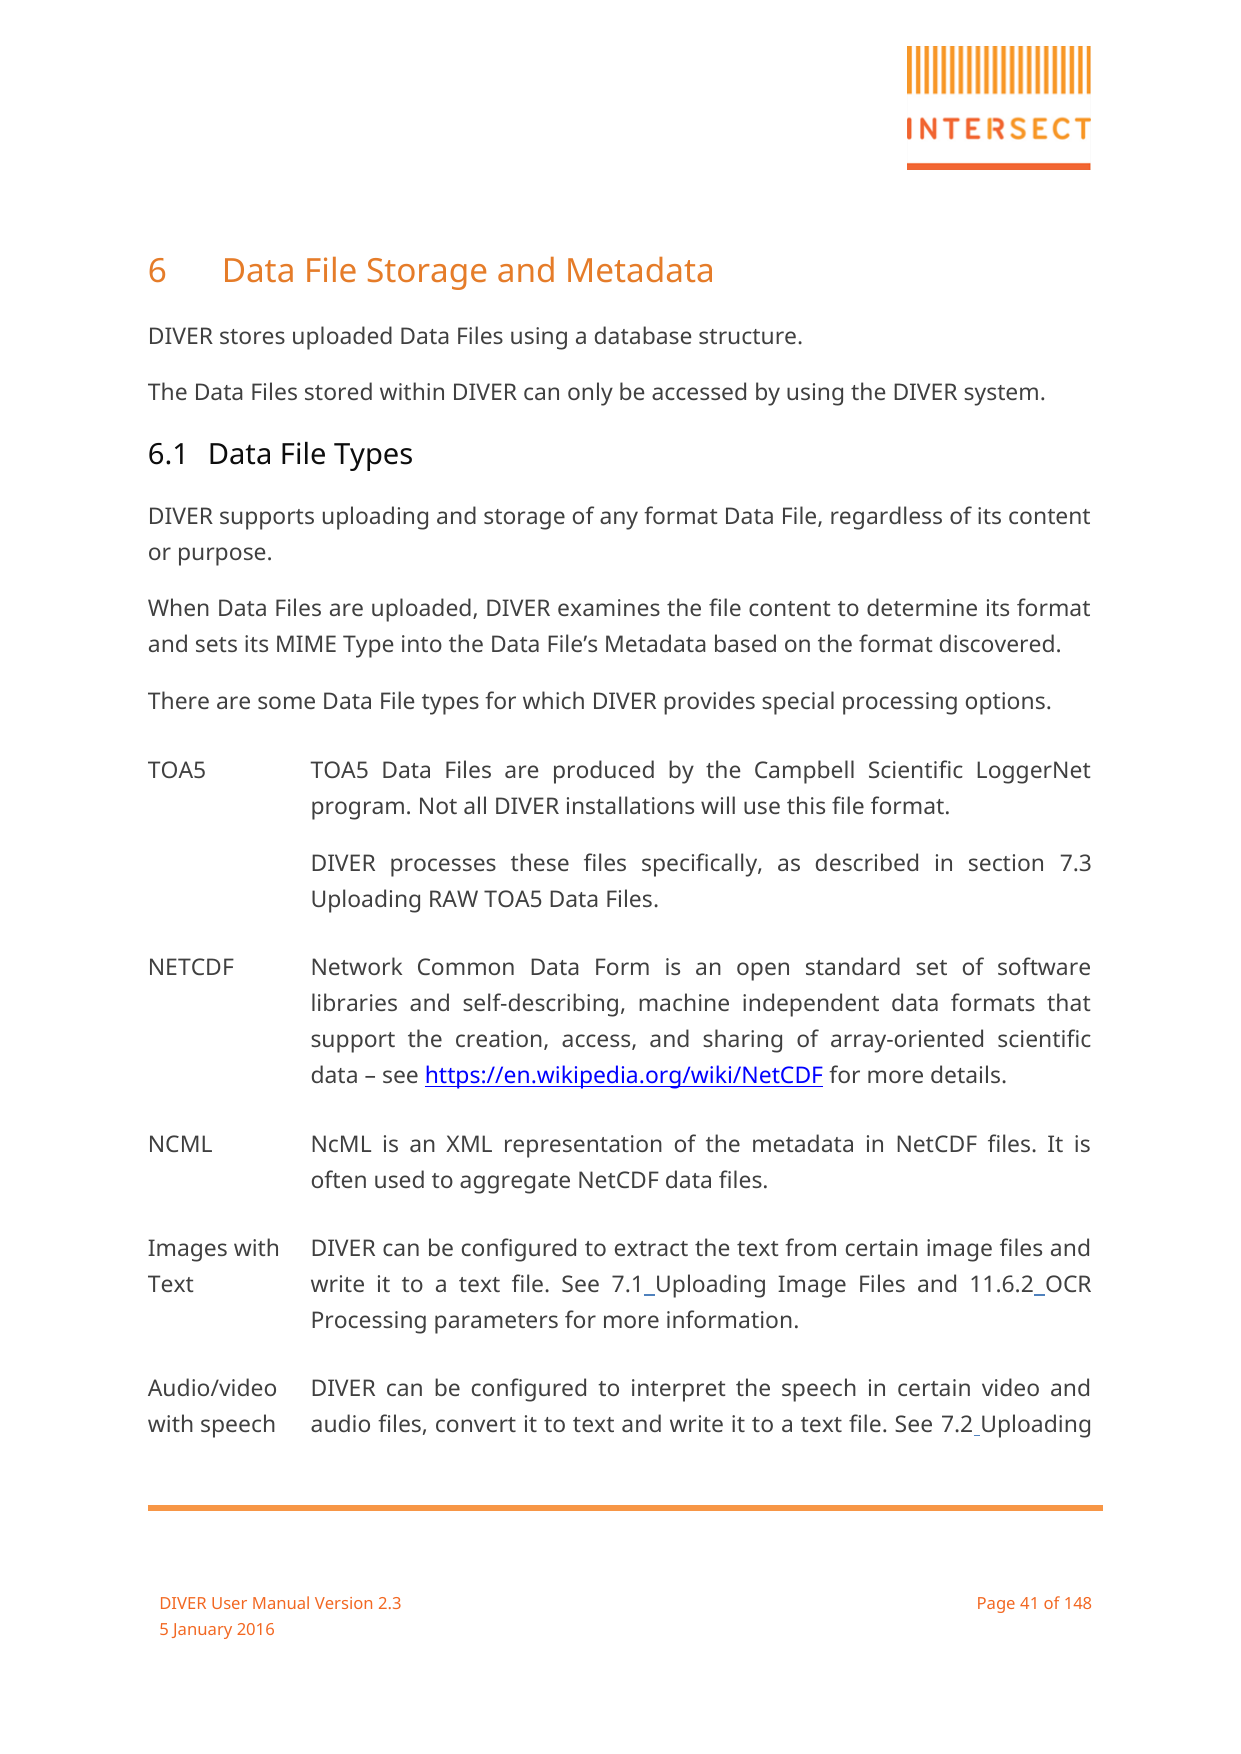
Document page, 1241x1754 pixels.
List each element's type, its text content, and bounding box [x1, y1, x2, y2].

subtitle Data File Types [148, 433, 1092, 473]
table_cell DIVER can be configured to extract the text from certain image files and write it to a text file. See 7.1 Uploading Image Files and 11.6.2 OCR Processing parameters for more information. [299, 1220, 1103, 1360]
table_cell Network Common Data Form is an open standard set of software libraries and self-describing, machine independent data formats that support the creation, access, and sharing of array-oriented scientific data – see https://en.wikipedia.org/wiki/NetCDF for more details. [299, 939, 1103, 1115]
text The Data Files stored within DIVER can only be accessed by using the DIVER system. [148, 376, 1092, 408]
picture [905, 44, 1093, 172]
table_header TOA5 Data Files are produced by the Campbell Scientific LoggerNet program. Not all DIVER installations will use this file format. DIVER processes these files specifically, as described in section 7.3 Uploading RAW TOA5 Data Files. [299, 742, 1103, 939]
table_header TOA5 [136, 742, 299, 939]
text When Data Files are uploaded, DIVER examines the file content to determine its format and sets its MIME Type into the Data File’s Metadata based on the format discovered. [148, 592, 1092, 659]
table_cell NETCDF [136, 939, 299, 1115]
text DIVER stores uploaded Data Files using a database structure. [148, 319, 1092, 351]
table_cell Audio/video with speech [136, 1360, 299, 1439]
table_cell NcML is an XML representation of the metadata in NetCDF files. It is often used to aggregate NetCDF data files. [299, 1115, 1103, 1219]
table_cell Images with Text [136, 1220, 299, 1360]
text DIVER supports uploading and storage of any format Data File, regardless of its content or purpose. [148, 499, 1092, 567]
table_cell NCML [136, 1115, 299, 1219]
text There are some Data File types for which DIVER provides special processing options. [148, 685, 1092, 716]
subtitle Data File Storage and Metadata [148, 247, 1092, 292]
